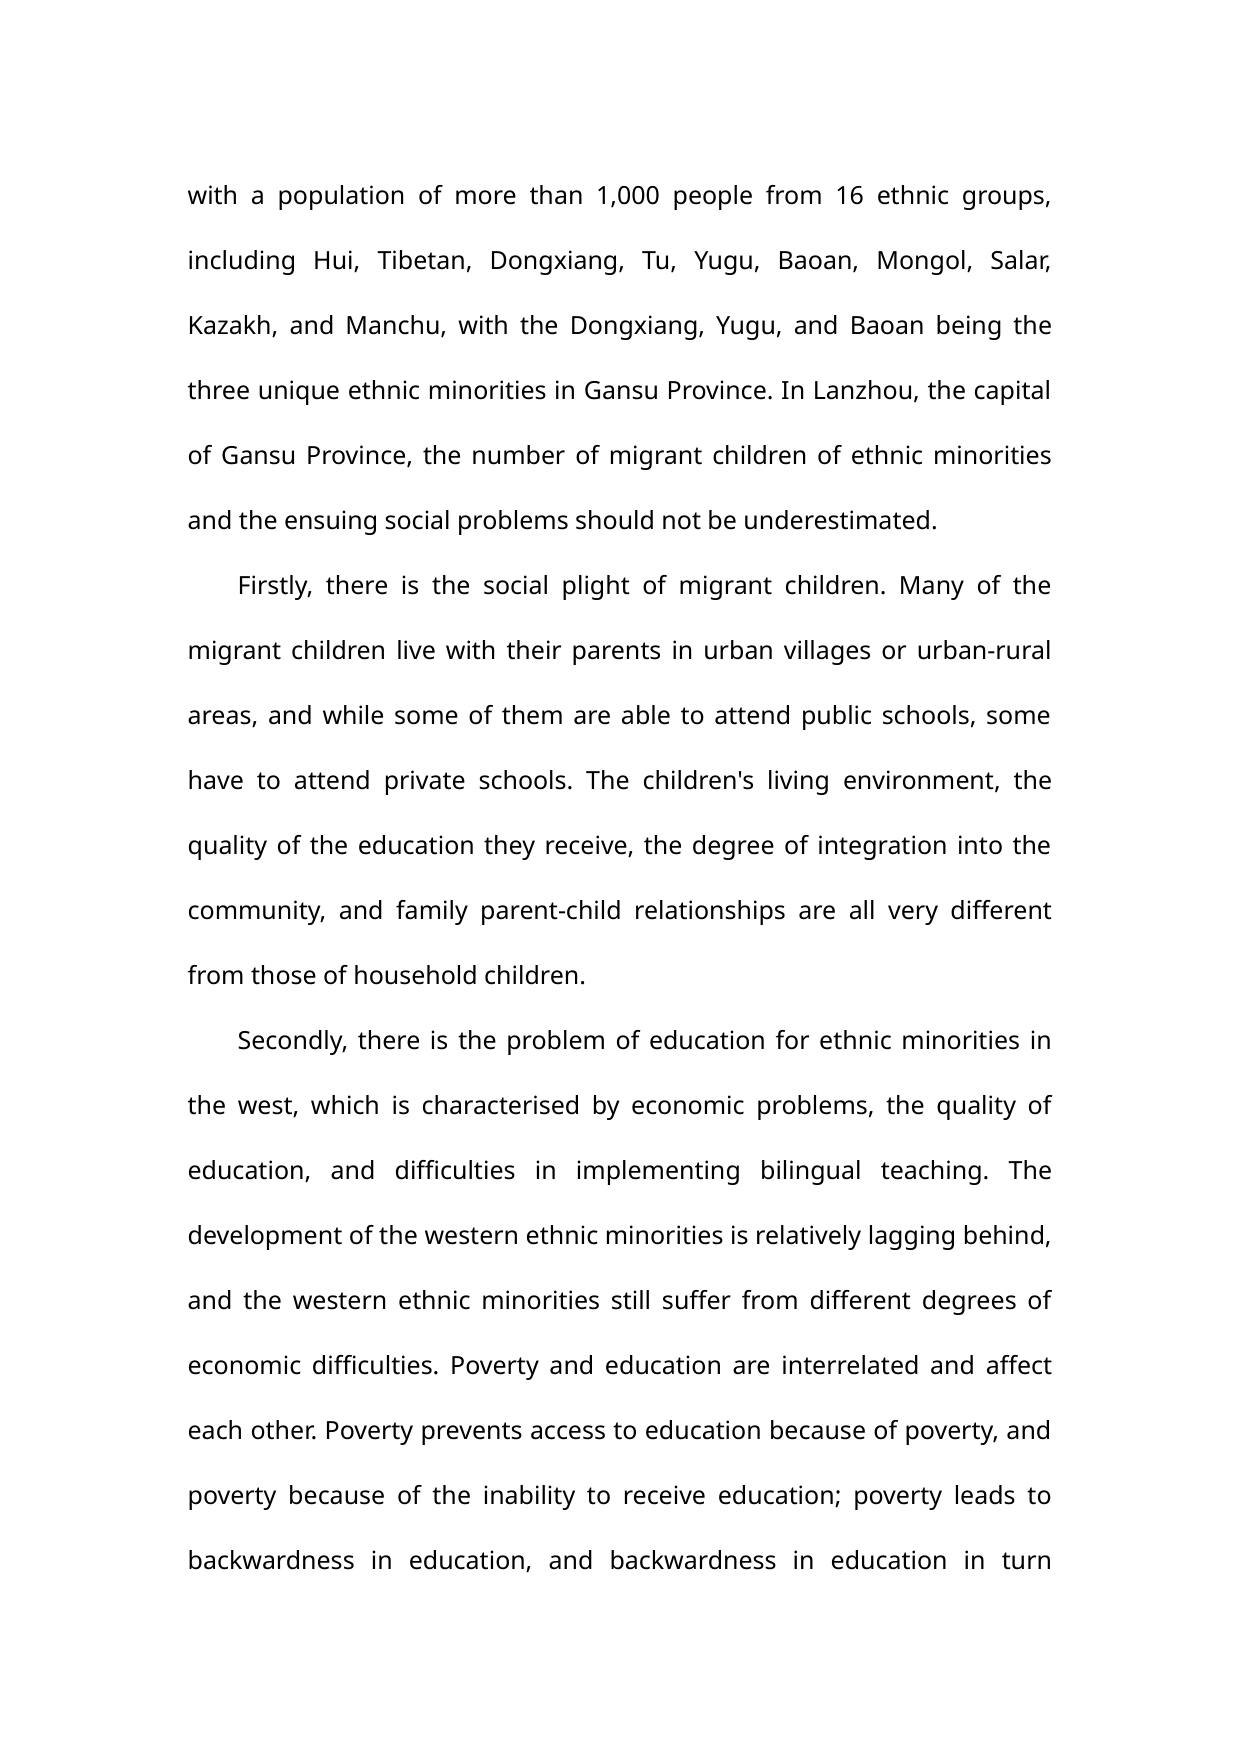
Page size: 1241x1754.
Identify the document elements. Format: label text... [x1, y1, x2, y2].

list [187, 162, 1053, 552]
list Firstly, there is the social plight of migrant children. Many of the migrant children live with their parents in urban villages or urban-rural areas, and while some of them are able to attend public schools, some have to attend private schools. The children's living environment, the quality of the education they receive, the degree of integration into the community, and family parent-child relationships are all very different from those of household children. [187, 552, 1053, 1007]
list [187, 1007, 1053, 1592]
